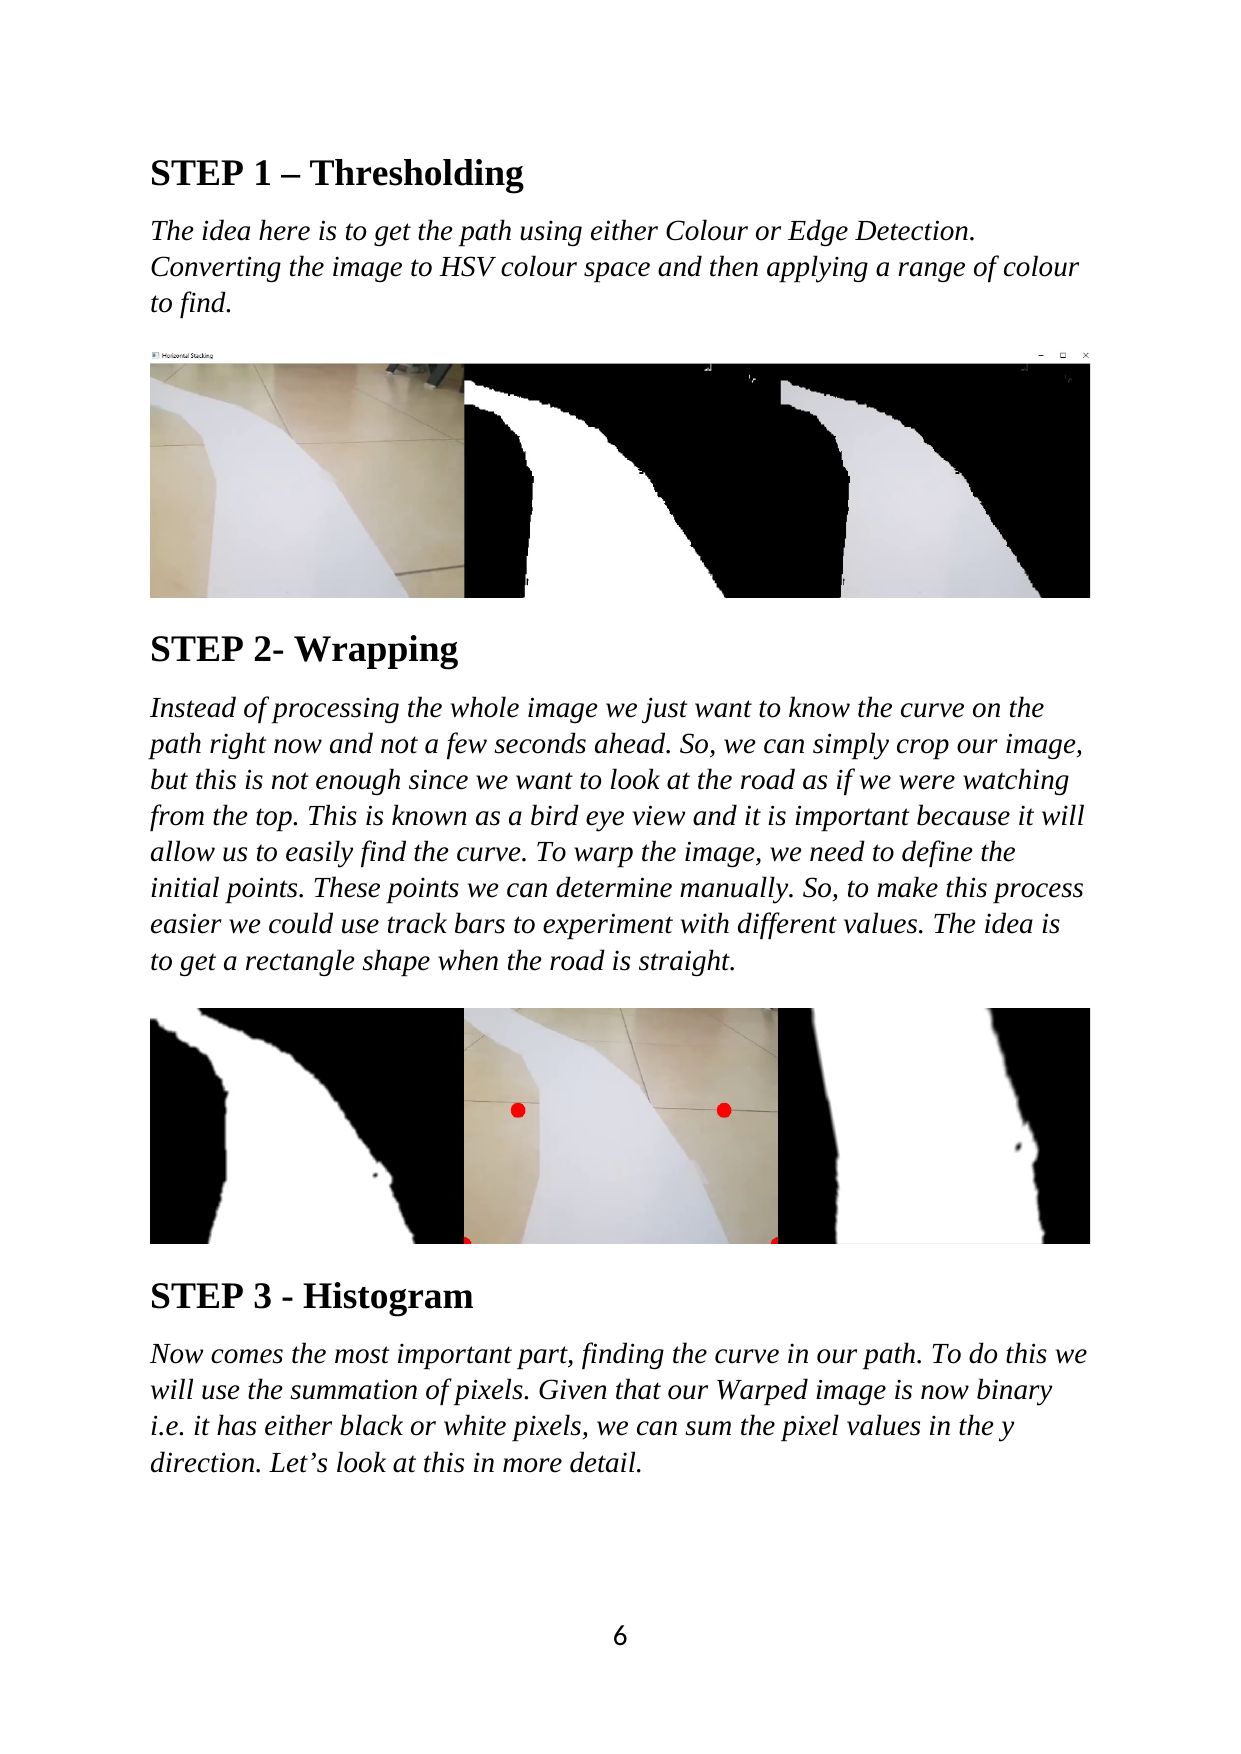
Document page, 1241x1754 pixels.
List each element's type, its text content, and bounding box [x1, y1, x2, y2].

text Instead of processing the whole image we just want to know the curve on the path right now and not a few seconds ahead. So, we can simply crop our image, but this is not enough since we want to look at the road as if we were watching from the top. This is known as a bird eye view and it is important because it will allow us to easily find the curve. To warp the image, we need to define the initial points. These points we can determine manually. So, to make this process easier we could use track bars to experiment with different values. The idea is to get a rectangle shape when the road is straight. [150, 690, 1090, 976]
text The idea here is to get the path using either Colour or Edge Detection. Converting the image to HSV colour space and then applying a range of colour to find. [150, 213, 1090, 319]
picture [150, 350, 1091, 598]
text Now comes the most important part, finding the curve in our path. To do this we will use the summation of pixels. Given that our Warped image is now binary i.e. it has either black or white pixels, we can sum the pixel values in the y direction. Let’s look at this in more detail. [150, 1336, 1090, 1478]
text STEP 2- Wrapping [150, 626, 1090, 669]
text STEP 1 – Thresholding [150, 150, 1090, 193]
picture [150, 1008, 1091, 1244]
text STEP 3 - Histogram [150, 1273, 1090, 1316]
